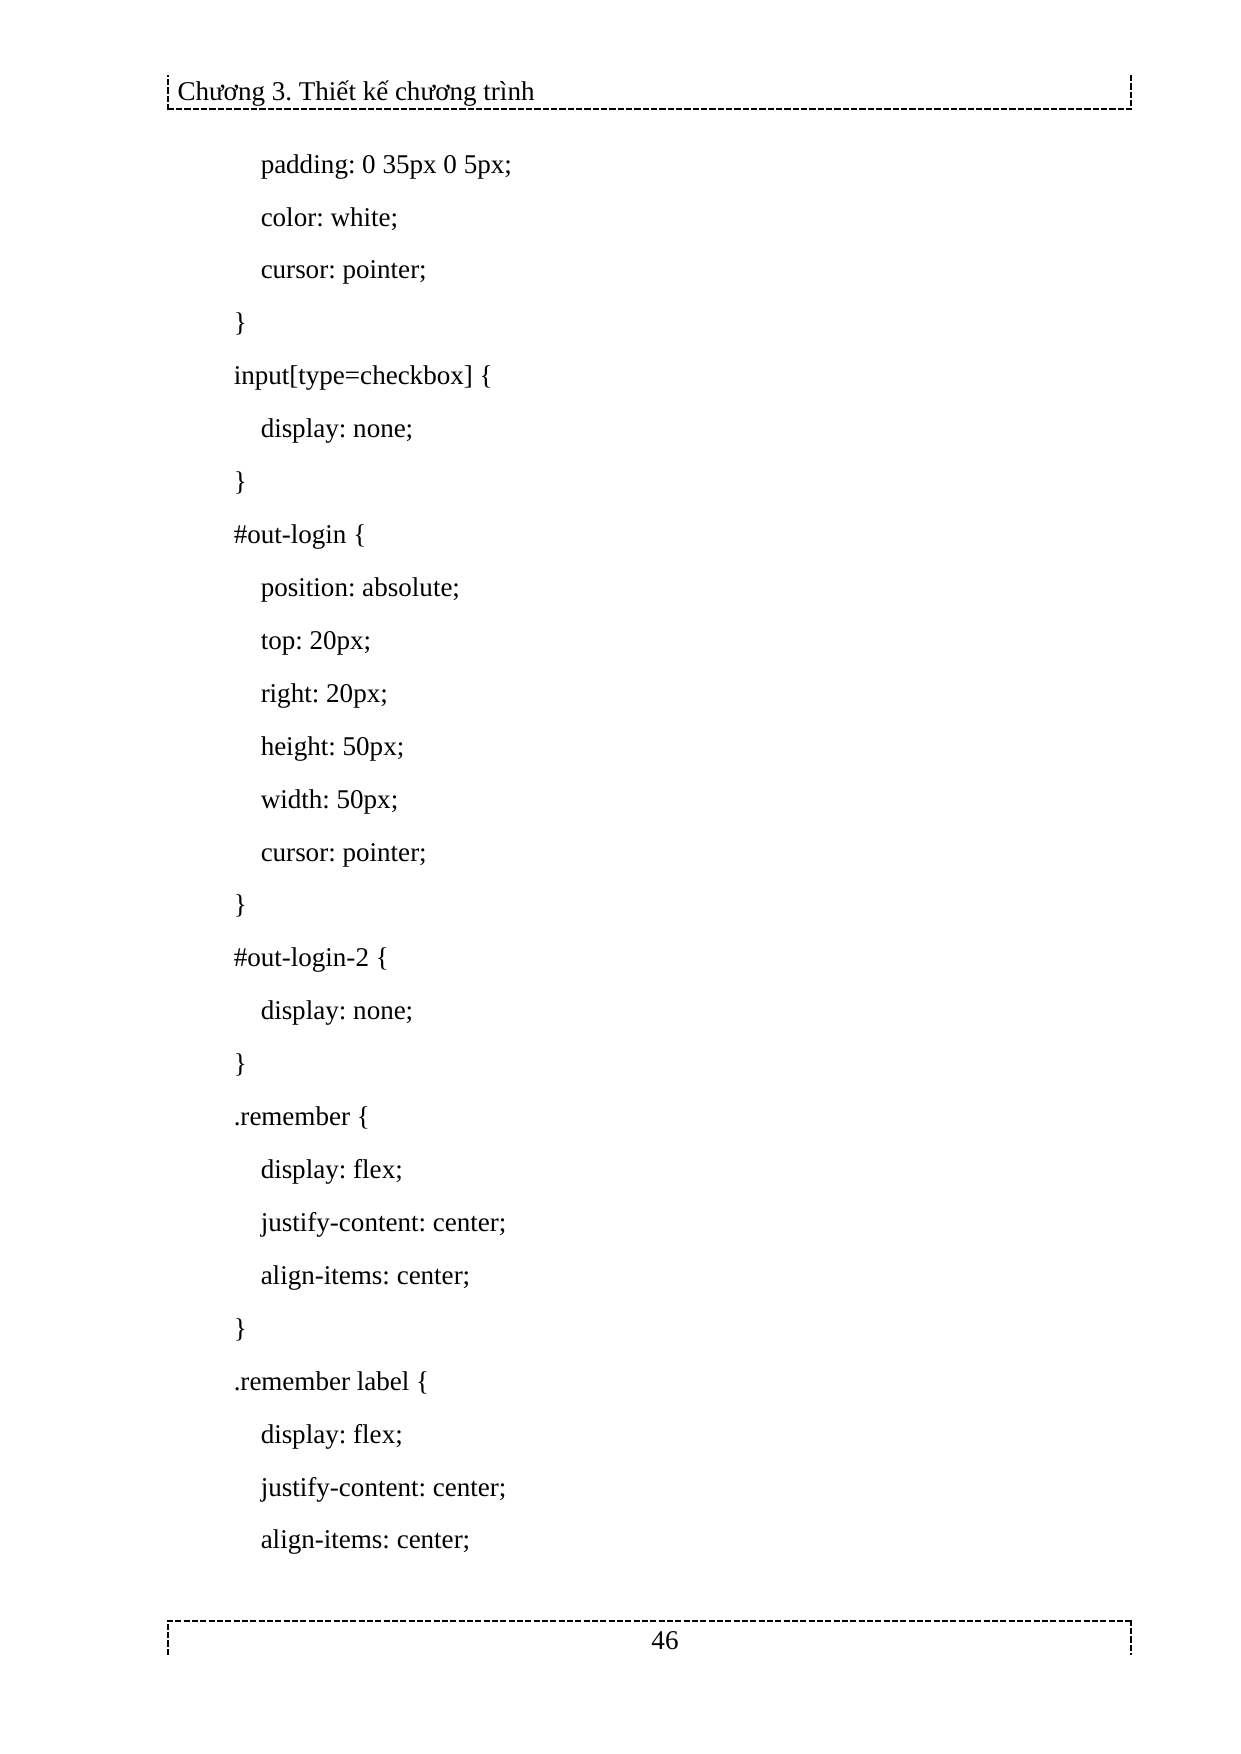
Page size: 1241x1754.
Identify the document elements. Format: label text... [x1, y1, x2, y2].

text input[type=checkbox] { [177, 359, 1122, 391]
text align-items: center; [177, 1259, 1122, 1290]
text } [177, 1312, 1122, 1343]
text right: 20px; [177, 677, 1122, 708]
text } [177, 465, 1122, 496]
text } [177, 1047, 1122, 1078]
text top: 20px; [177, 624, 1122, 655]
text cursor: pointer; [177, 253, 1122, 285]
text cursor: pointer; [177, 836, 1122, 867]
text #out-login-2 { [177, 941, 1122, 973]
text } [177, 306, 1122, 338]
text display: none; [177, 412, 1122, 443]
text height: 50px; [177, 730, 1122, 761]
text display: flex; [177, 1418, 1122, 1449]
text } [177, 888, 1122, 920]
text .remember { [177, 1100, 1122, 1131]
text position: absolute; [177, 571, 1122, 602]
text display: flex; [177, 1153, 1122, 1184]
text color: white; [177, 201, 1122, 232]
text justify-content: center; [177, 1471, 1122, 1502]
text padding: 0 35px 0 5px; [177, 148, 1122, 179]
text width: 50px; [177, 783, 1122, 814]
text justify-content: center; [177, 1206, 1122, 1237]
text align-items: center; [177, 1523, 1122, 1555]
text #out-login { [177, 518, 1122, 549]
text .remember label { [177, 1365, 1122, 1396]
text display: none; [177, 994, 1122, 1026]
